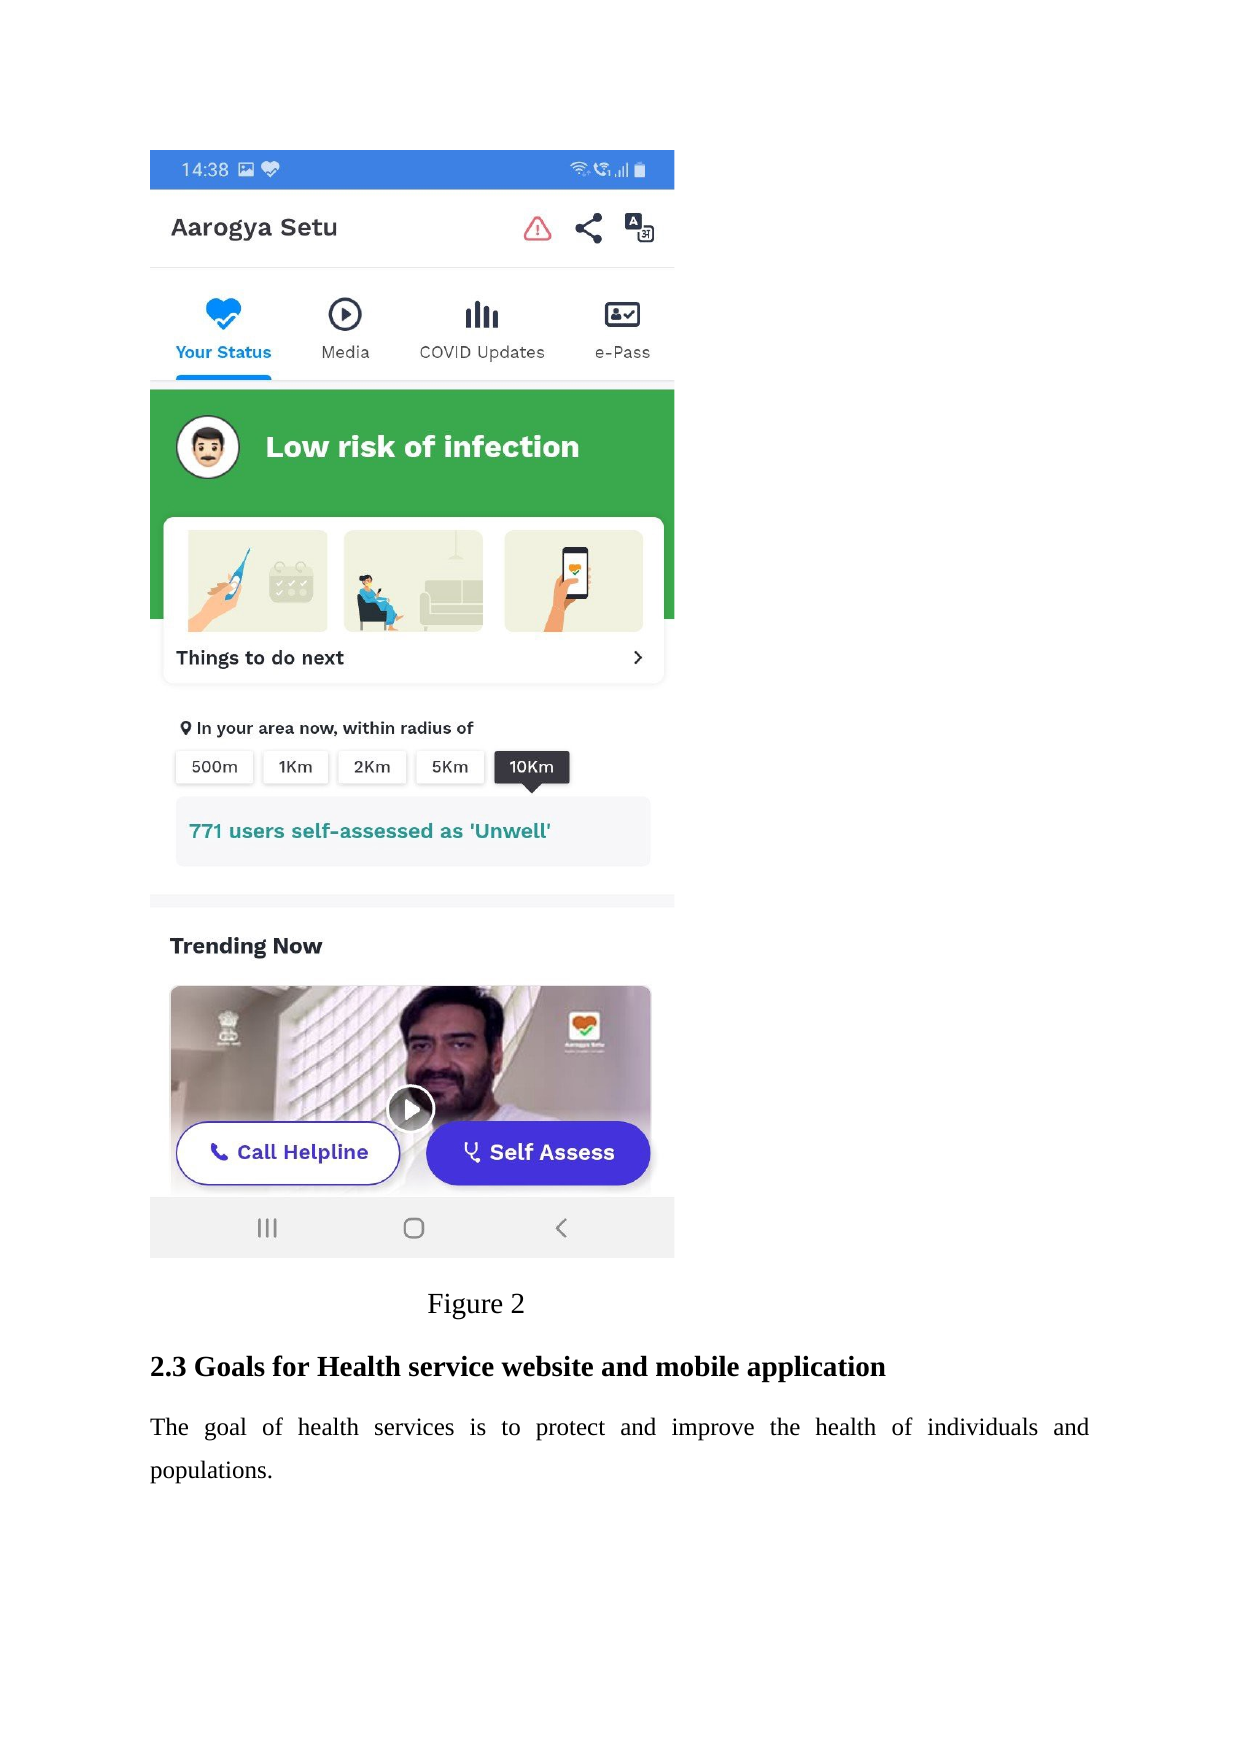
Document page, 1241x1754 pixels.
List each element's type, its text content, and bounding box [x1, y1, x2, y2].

text The goal of health services is to protect and improve the health of individuals and populations. [150, 1412, 1090, 1484]
text Figure 2 [150, 1286, 1090, 1320]
picture [150, 150, 675, 1258]
text 2.3 Goals for Health service website and mobile application [150, 1349, 1090, 1383]
